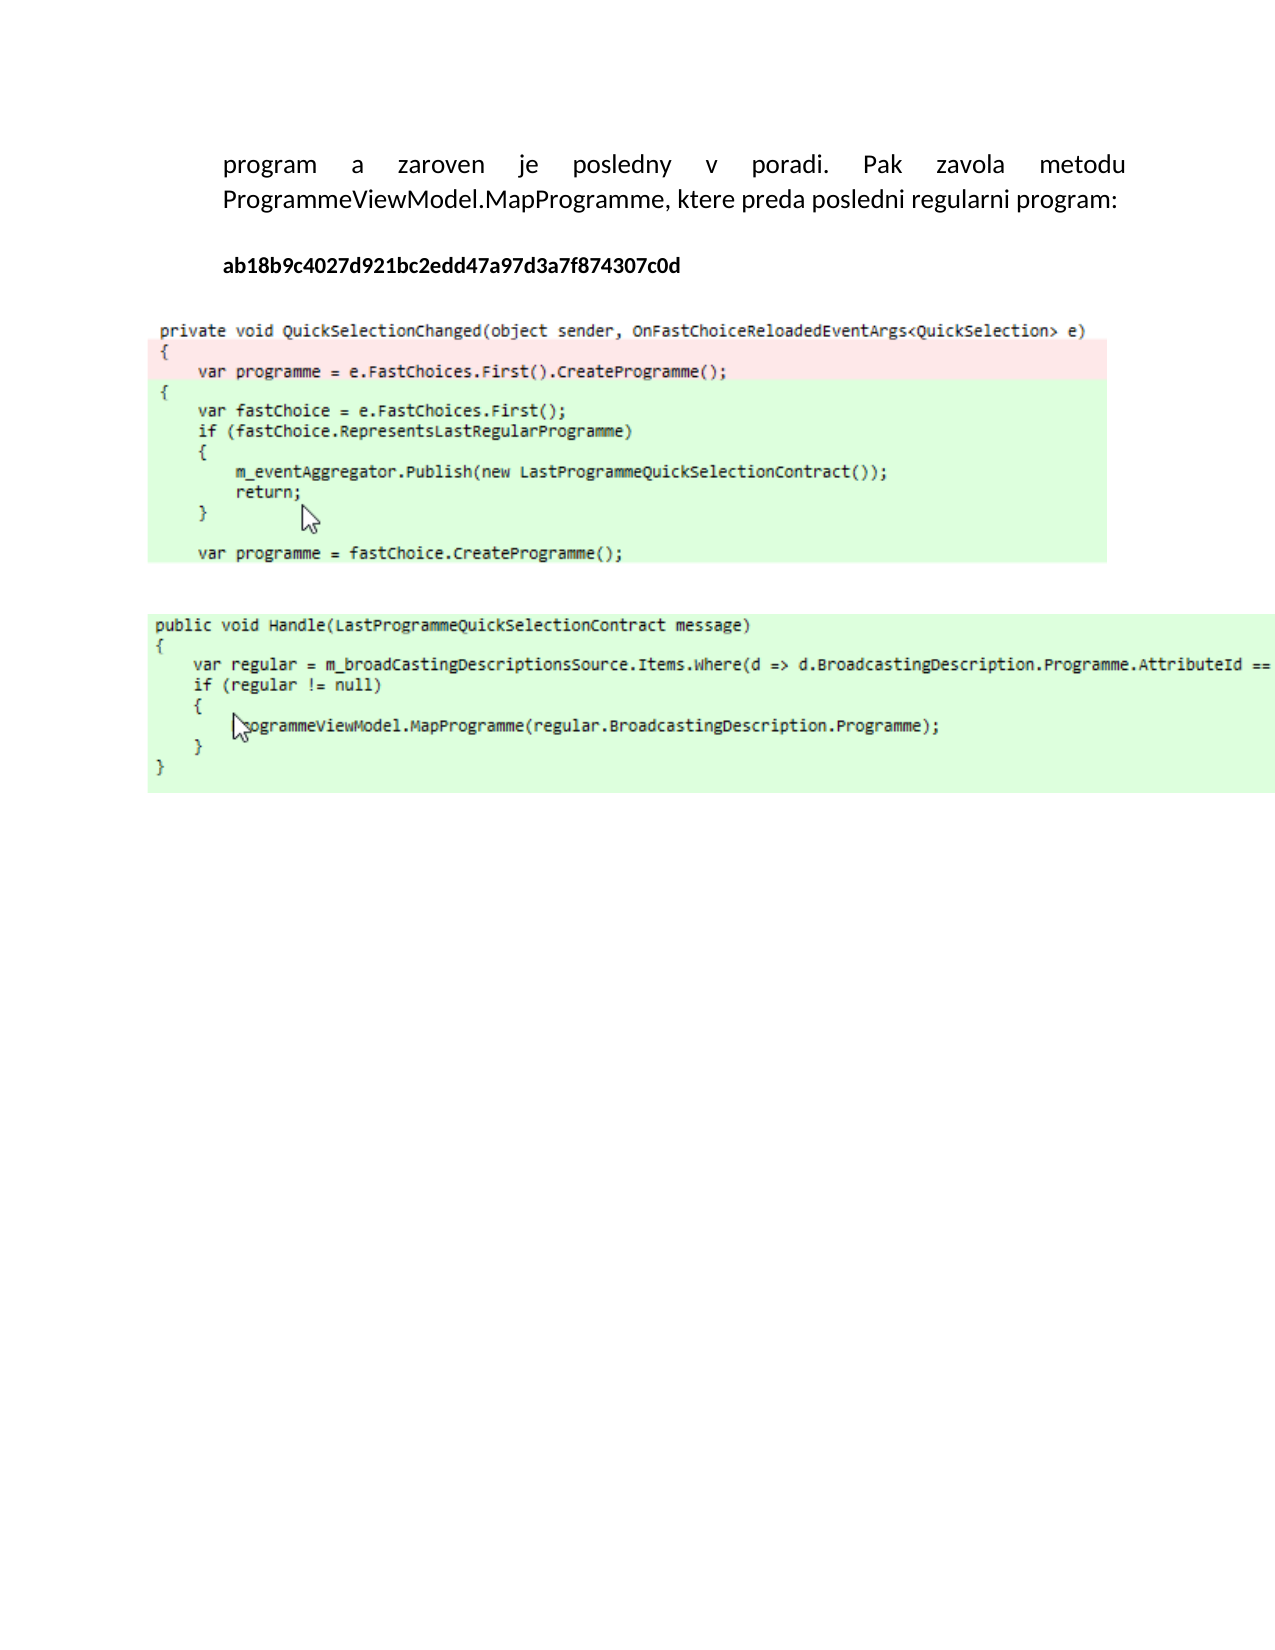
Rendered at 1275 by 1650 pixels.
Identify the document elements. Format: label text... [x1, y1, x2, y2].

picture [147, 315, 1107, 578]
picture [147, 614, 1275, 793]
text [223, 148, 1127, 215]
text ab18b9c4027d921bc2edd47a97d3a7f874307c0d [148, 251, 1127, 279]
